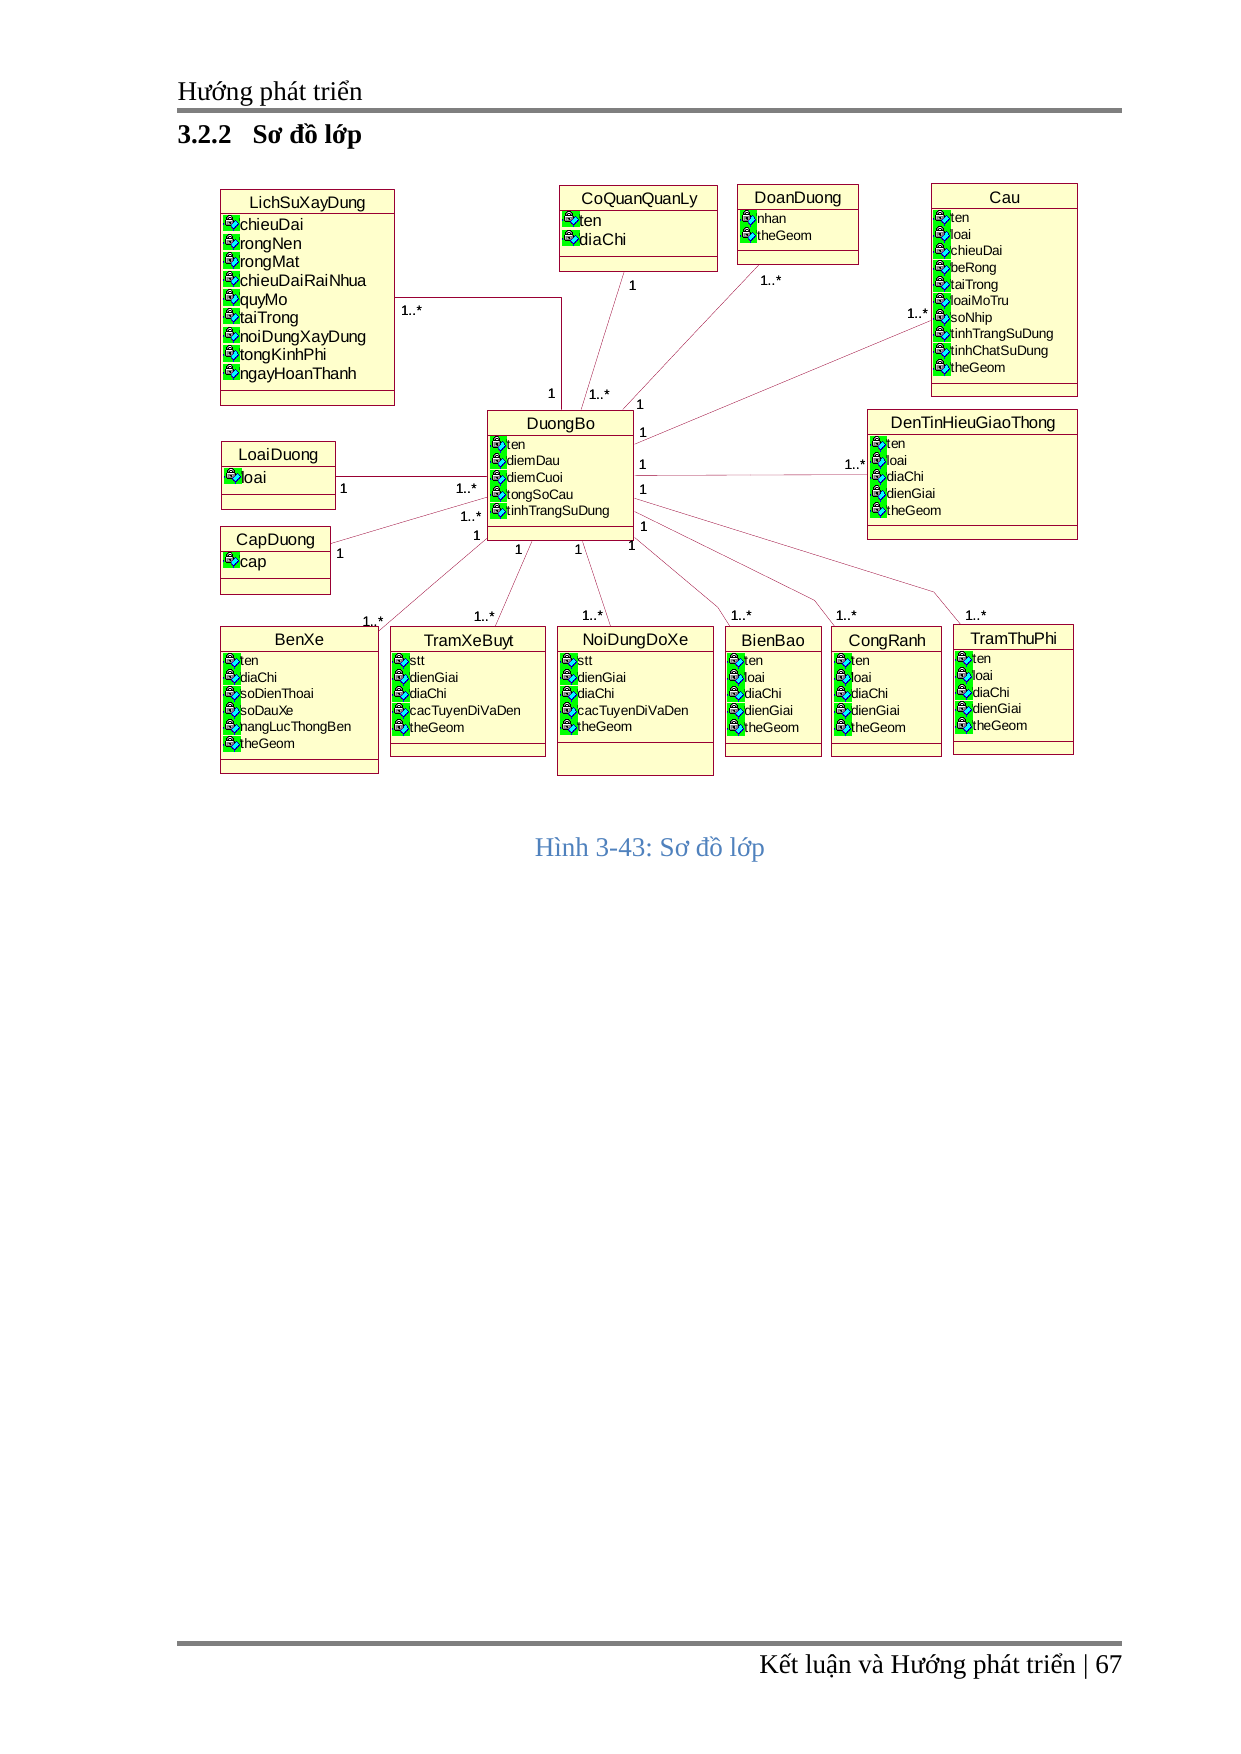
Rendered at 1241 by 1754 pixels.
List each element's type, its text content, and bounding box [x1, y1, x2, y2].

subtitle Sơ đồ lớp [177, 118, 1122, 149]
